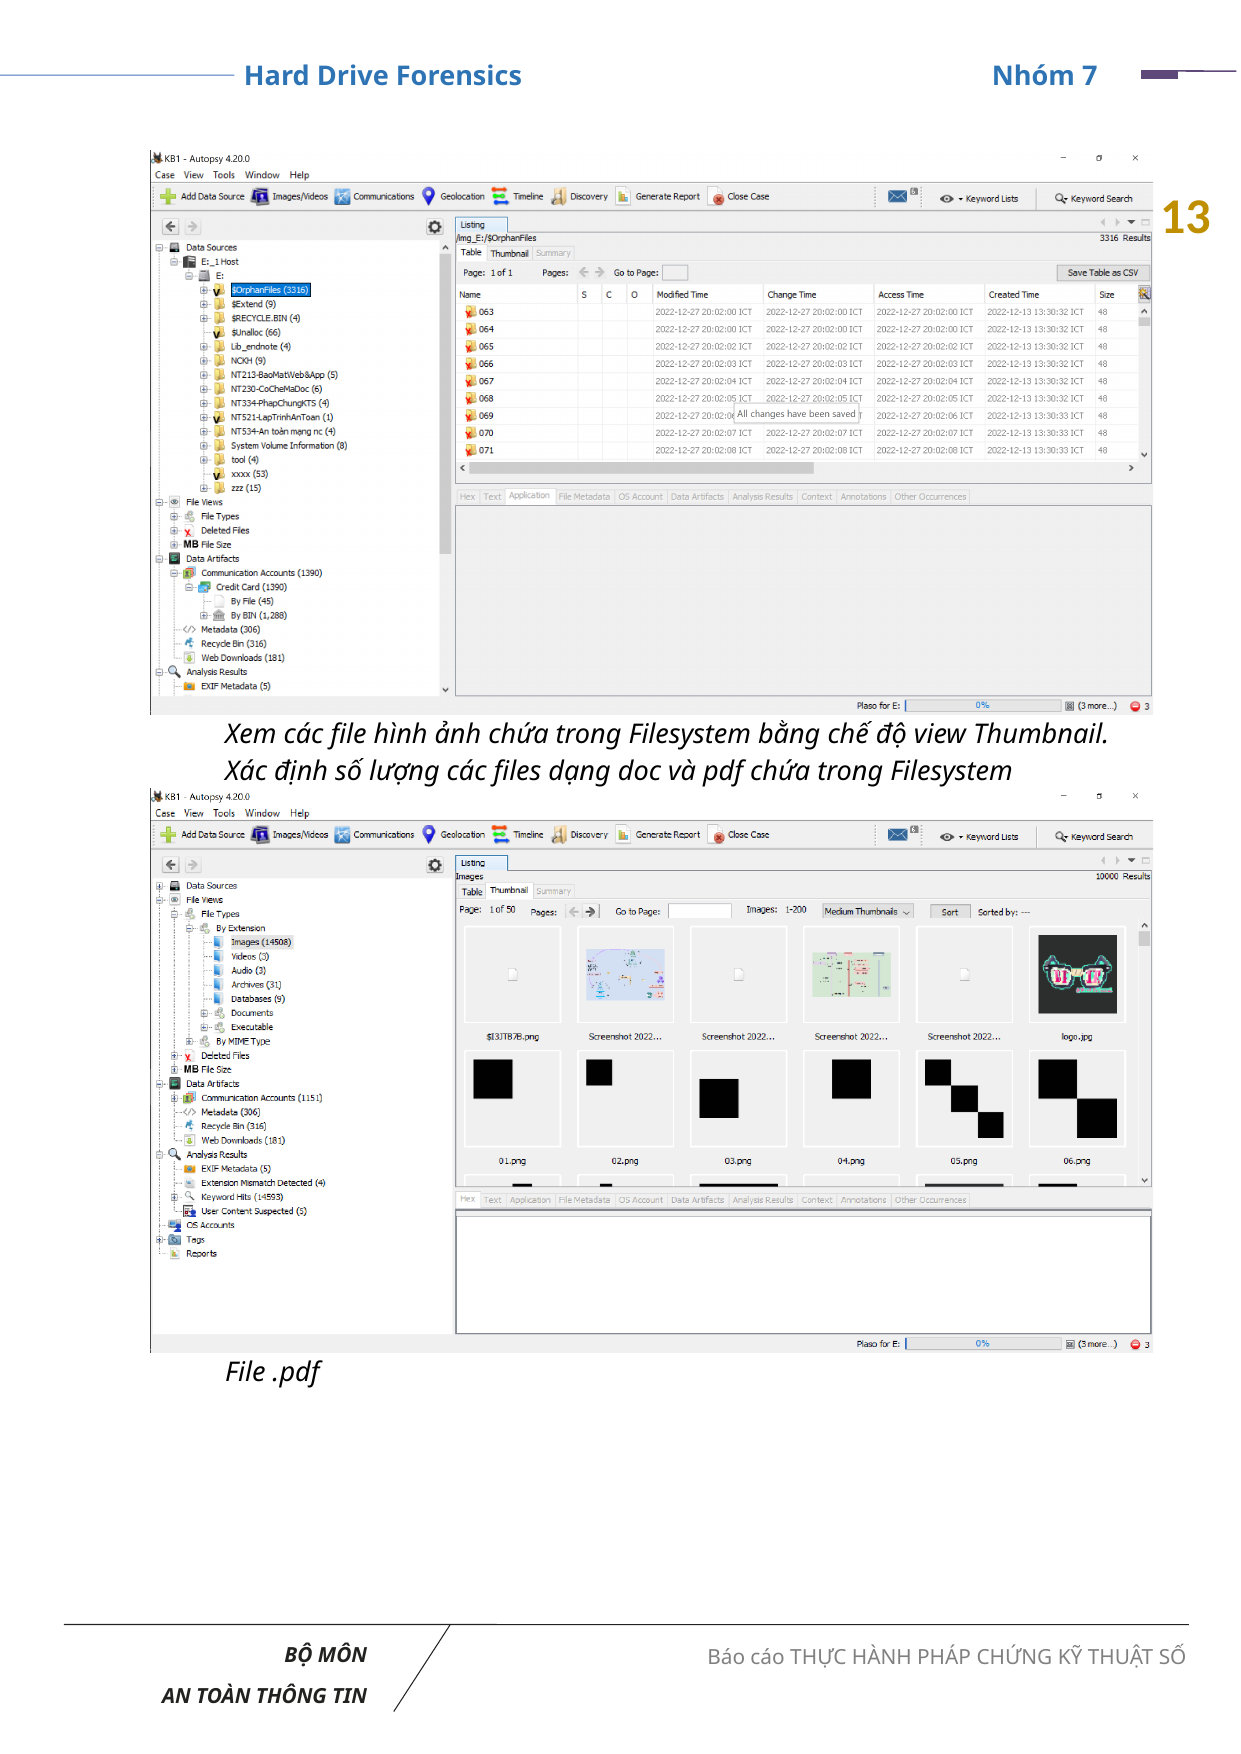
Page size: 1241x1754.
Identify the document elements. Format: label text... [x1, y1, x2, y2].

picture [150, 788, 1154, 1353]
picture [150, 150, 1154, 715]
list File .pdf [225, 1353, 1153, 1389]
list Xem các file hình ảnh chứa trong Filesystem bằng chế độ view Thumbnail. Xác định số lượng các files dạng doc và pdf chứa trong Filesystem [225, 715, 1153, 788]
